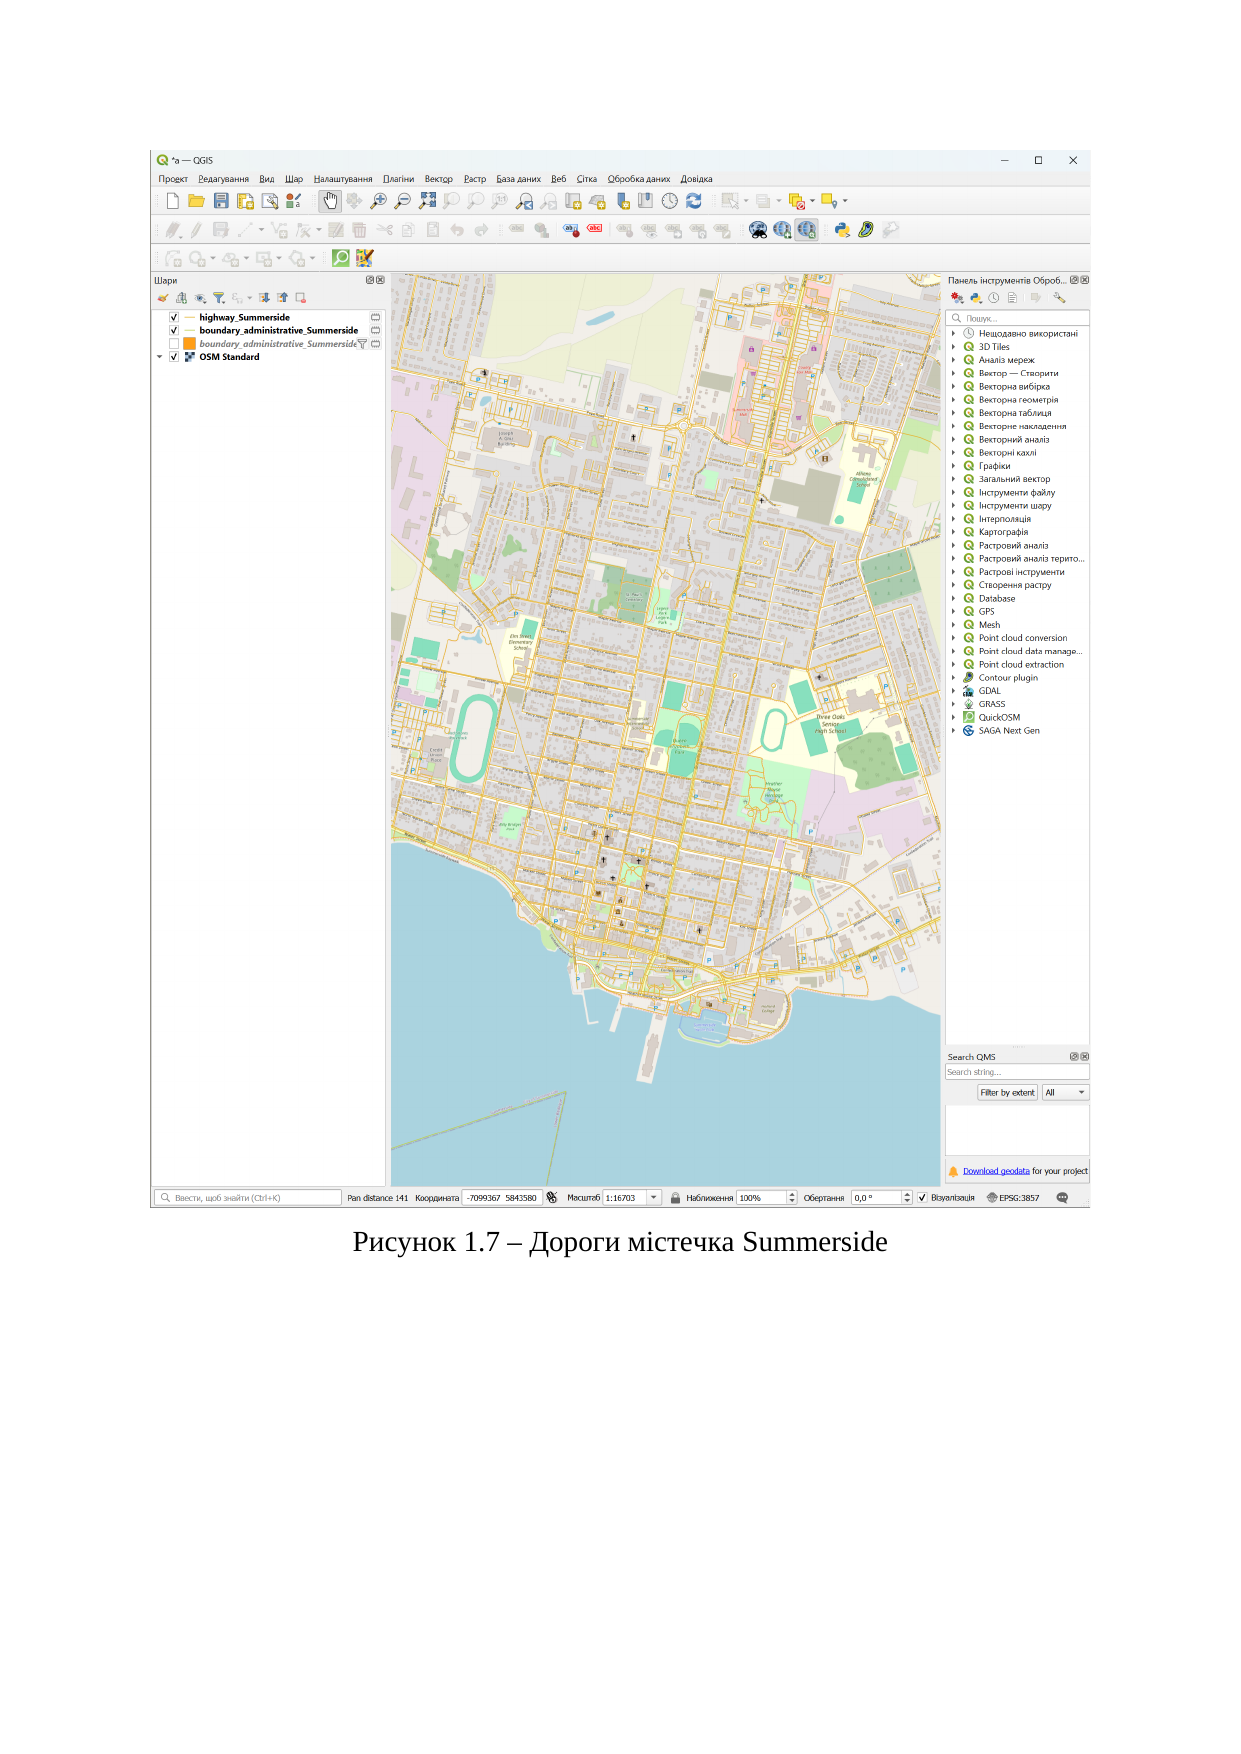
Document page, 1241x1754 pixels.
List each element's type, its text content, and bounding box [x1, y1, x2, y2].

picture [150, 150, 1091, 1208]
text Рисунок 1.7 – Дороги містечка Summerside [150, 1224, 1090, 1258]
